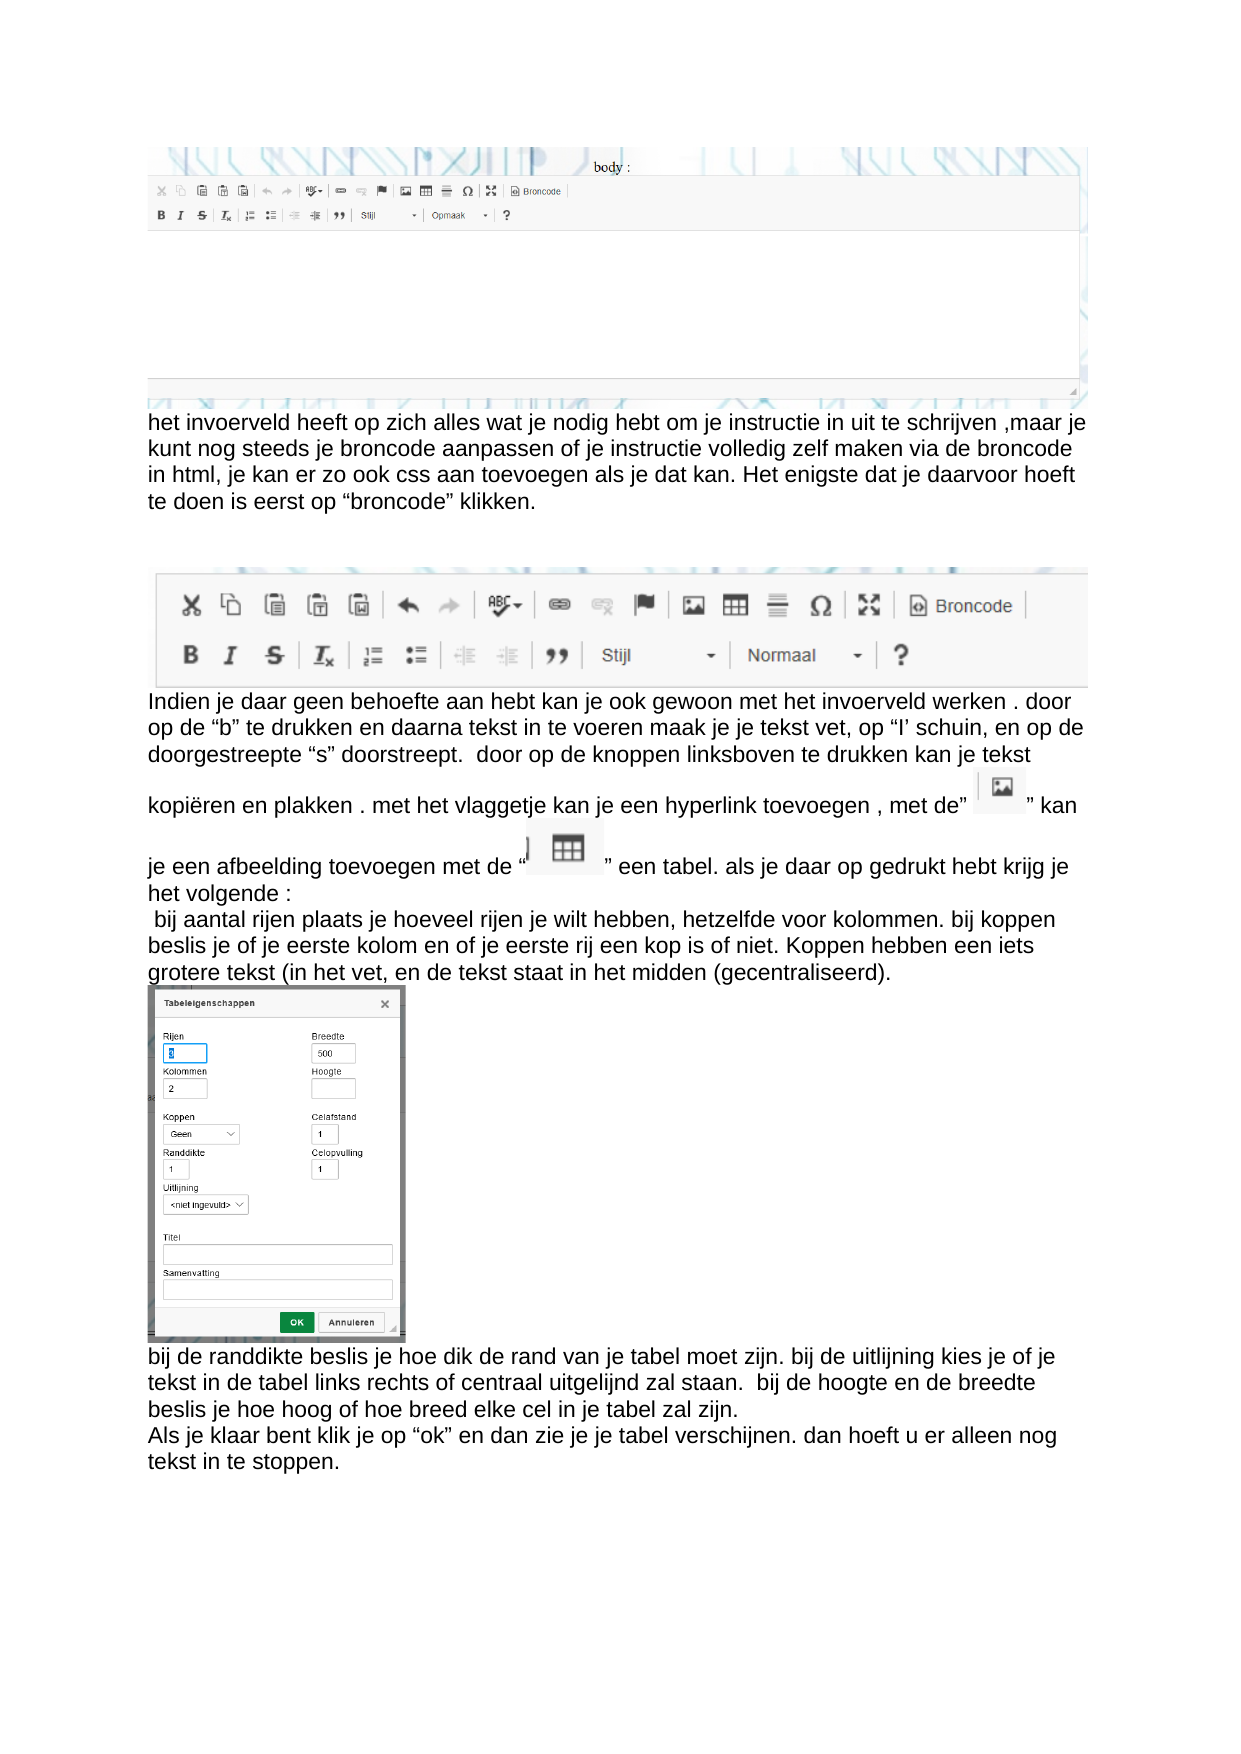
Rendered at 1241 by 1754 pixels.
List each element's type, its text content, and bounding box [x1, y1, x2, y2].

text bij aantal rijen plaats je hoeveel rijen je wilt hebben, hetzelfde voor kolommen. bij koppen beslis je of je eerste kolom en of je eerste rij een kop is of niet. Koppen hebben een iets grotere tekst (in het vet, en de tekst staat in het midden (gecentraliseerd). [148, 906, 1093, 1343]
picture [147, 147, 1088, 409]
text het invoerveld heeft op zich alles wat je nodig hebt om je instructie in uit te schrijven ,maar je kunt nog steeds je broncode aanpassen of je instructie volledig zelf maken via de broncode in html, je kan er zo ook css aan toevoegen als je dat kan. Het enigste dat je daarvoor hoeft te doen is eerst op “broncode” klikken. [148, 409, 1093, 514]
picture [147, 985, 406, 1343]
text Als je klaar bent klik je op “ok” en dan zie je je tabel verschijnen. dan hoeft u er alleen nog tekst in te stoppen. [148, 1422, 1093, 1474]
text bij de randdikte beslis je hoe dik de rand van je tabel moet zijn. bij de uitlijning kies je of je tekst in de tabel links rechts of centraal uitgelijnd zal staan. bij de hoogte en de breedte beslis je hoe hoog of hoe breed elke cel in je tabel zal zijn. [148, 1343, 1093, 1422]
picture [973, 767, 1027, 814]
picture [526, 818, 605, 875]
picture [147, 567, 1088, 688]
text Indien je daar geen behoefte aan hebt kan je ook gewoon met het invoerveld werken . door op de “b” te drukken en daarna tekst in te voeren maak je je tekst vet, op “I’ schuin, en op de doorgestreepte “s” doorstreept. door op de knoppen linksboven te drukken kan je tekst kopiëren en plakken . met het vlaggetje kan je een hyperlink toevoegen , met de” ” kan je een afbeelding toevoegen met de “” een tabel. als je daar op gedrukt hebt krijg je het volgende : [148, 688, 1093, 906]
